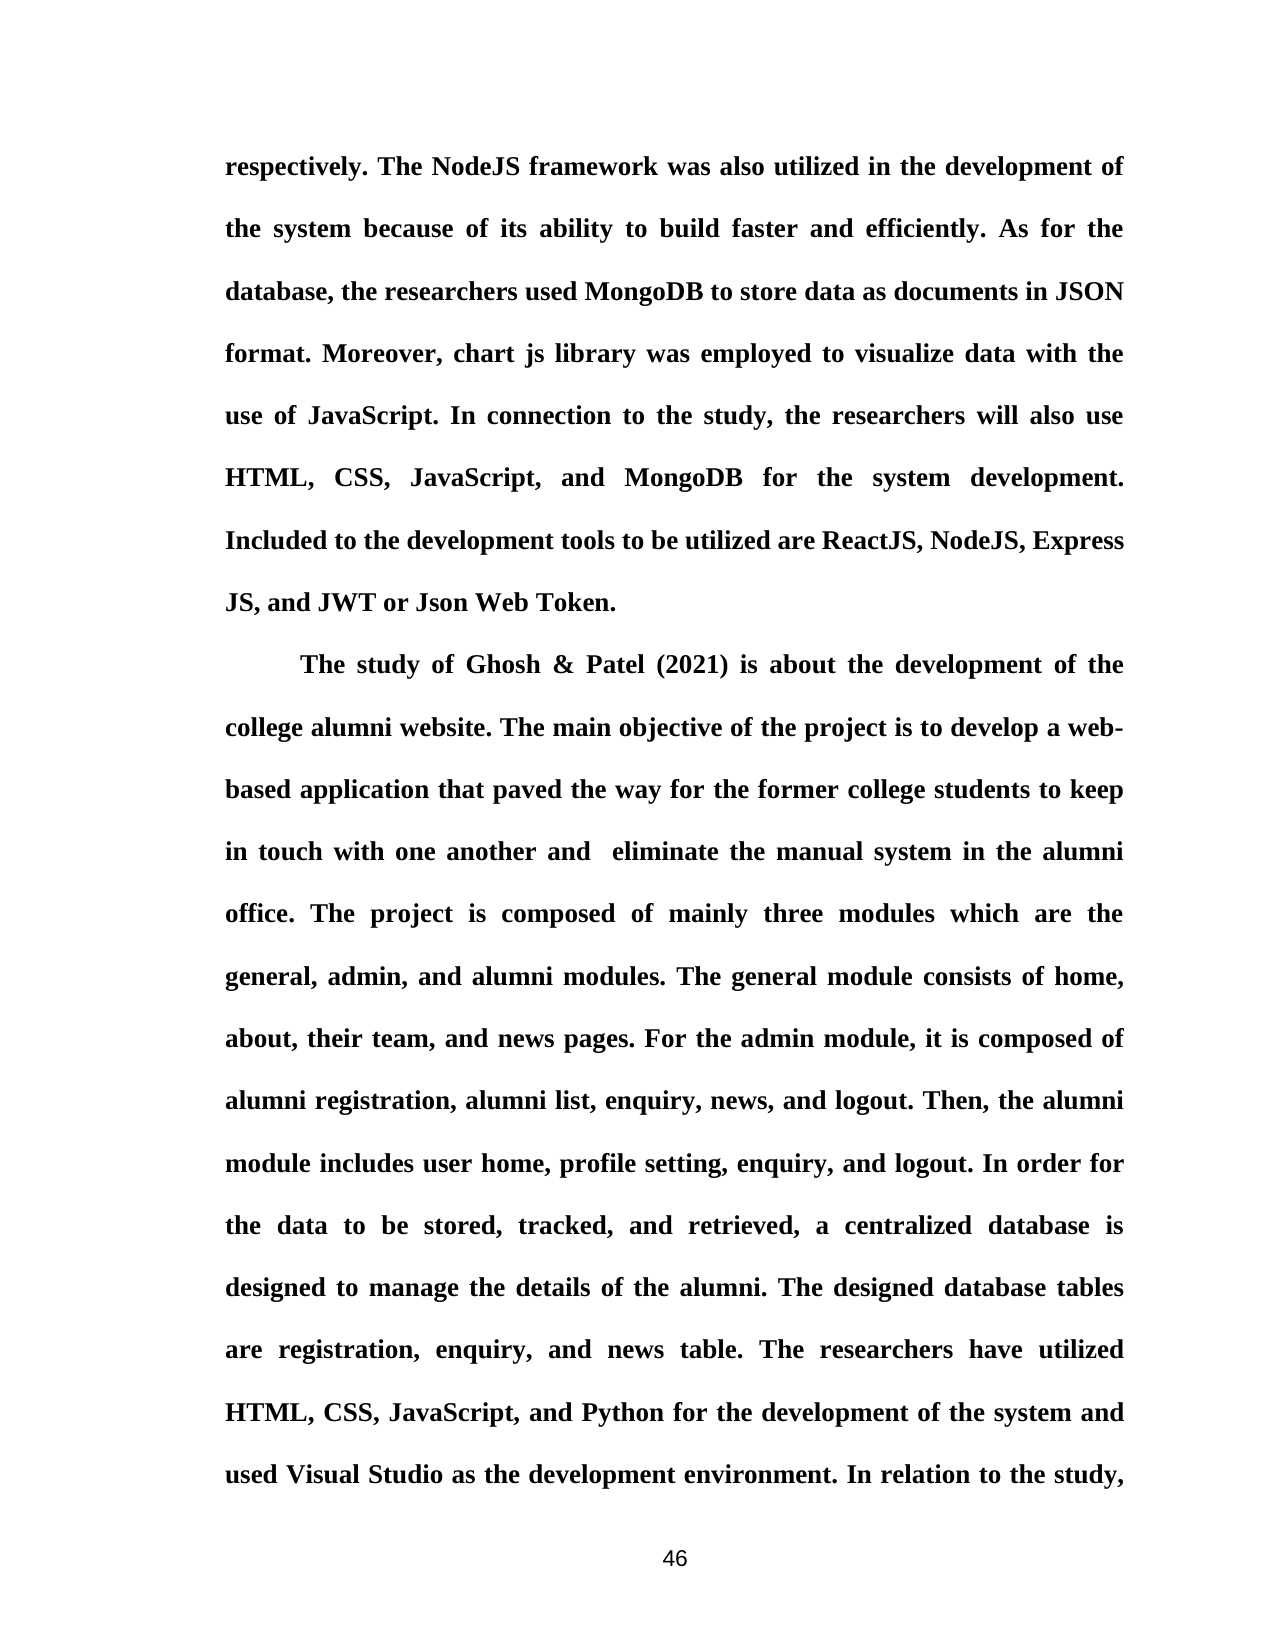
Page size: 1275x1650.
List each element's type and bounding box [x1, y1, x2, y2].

text [225, 648, 1125, 1489]
text [225, 150, 1125, 617]
